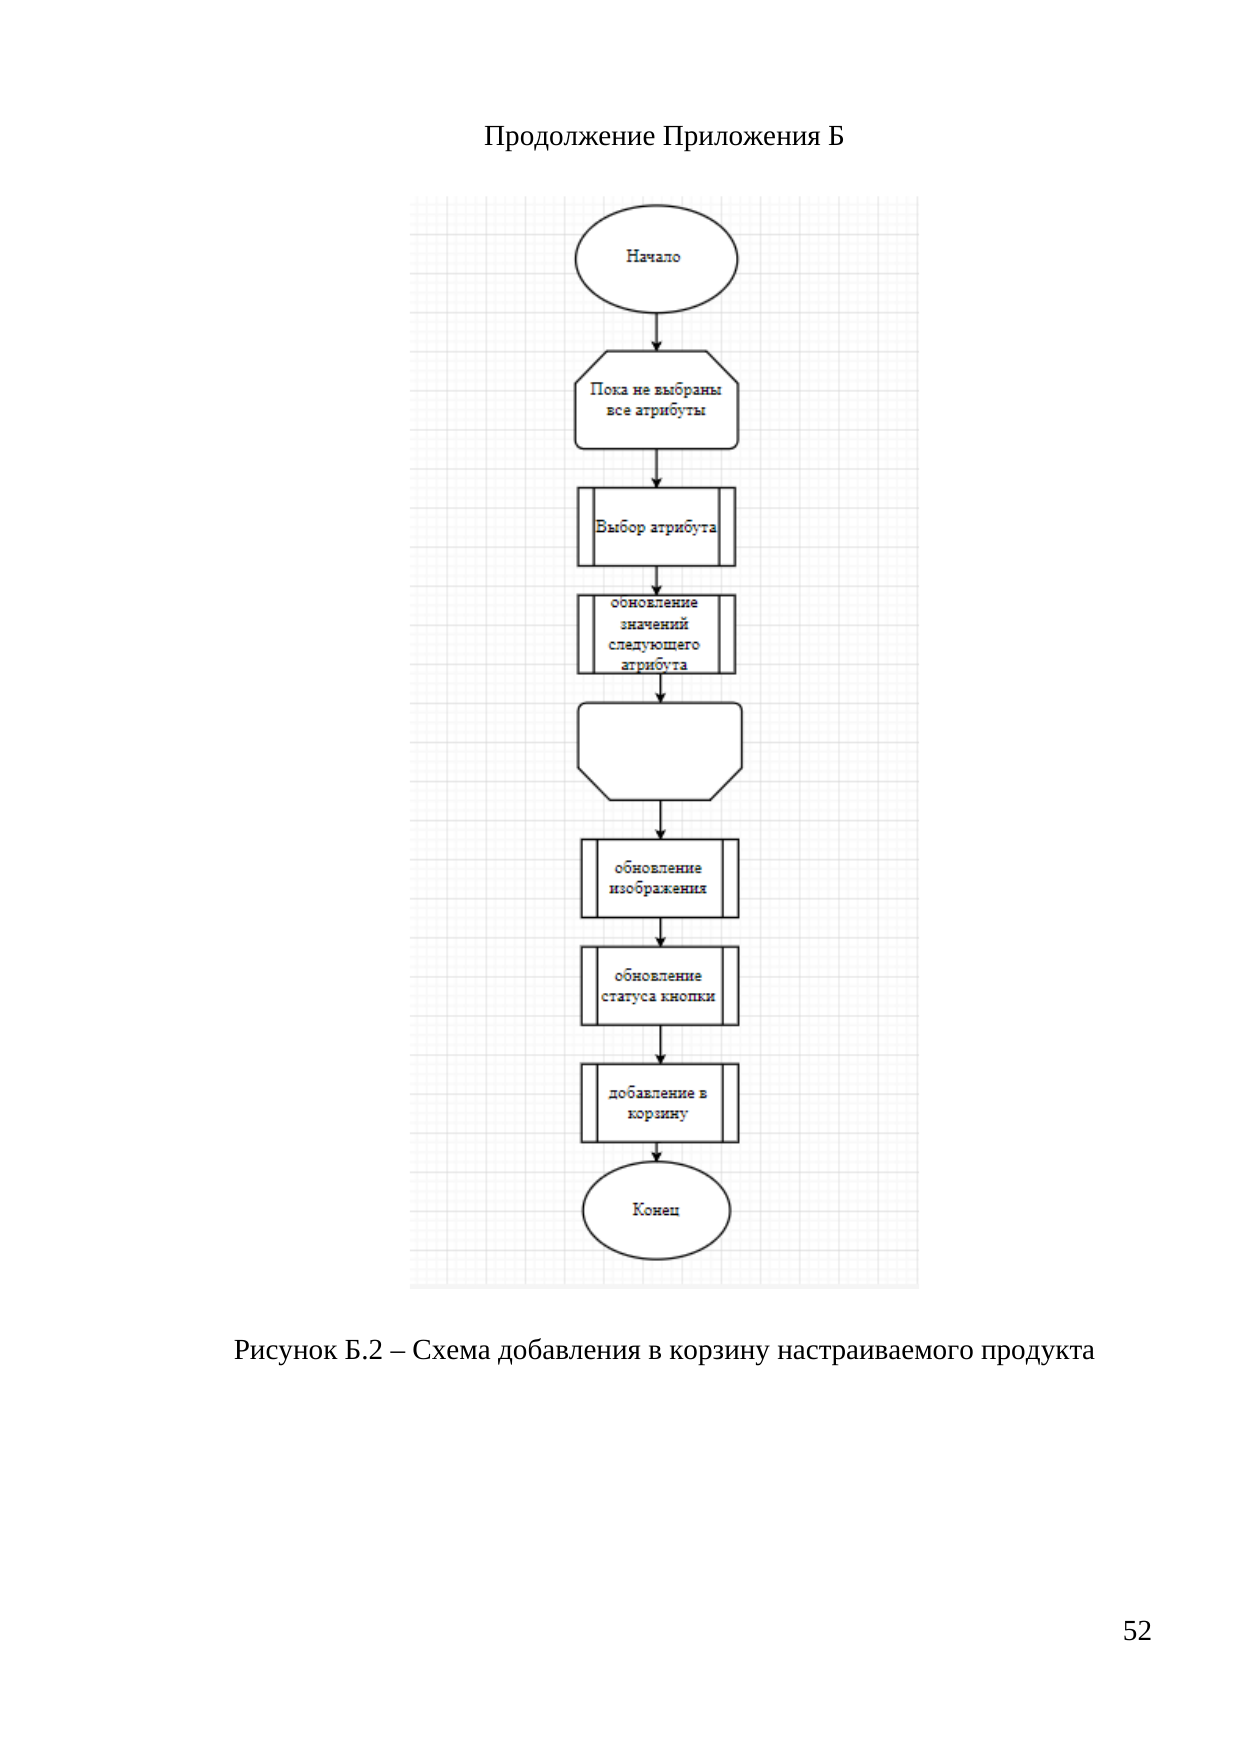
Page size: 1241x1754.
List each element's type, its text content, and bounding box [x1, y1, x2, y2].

picture [409, 195, 920, 1289]
text Продолжение Приложения Б [177, 118, 1152, 152]
text Рисунок Б.2 – Схема добавления в корзину настраиваемого продукта [177, 1332, 1152, 1366]
